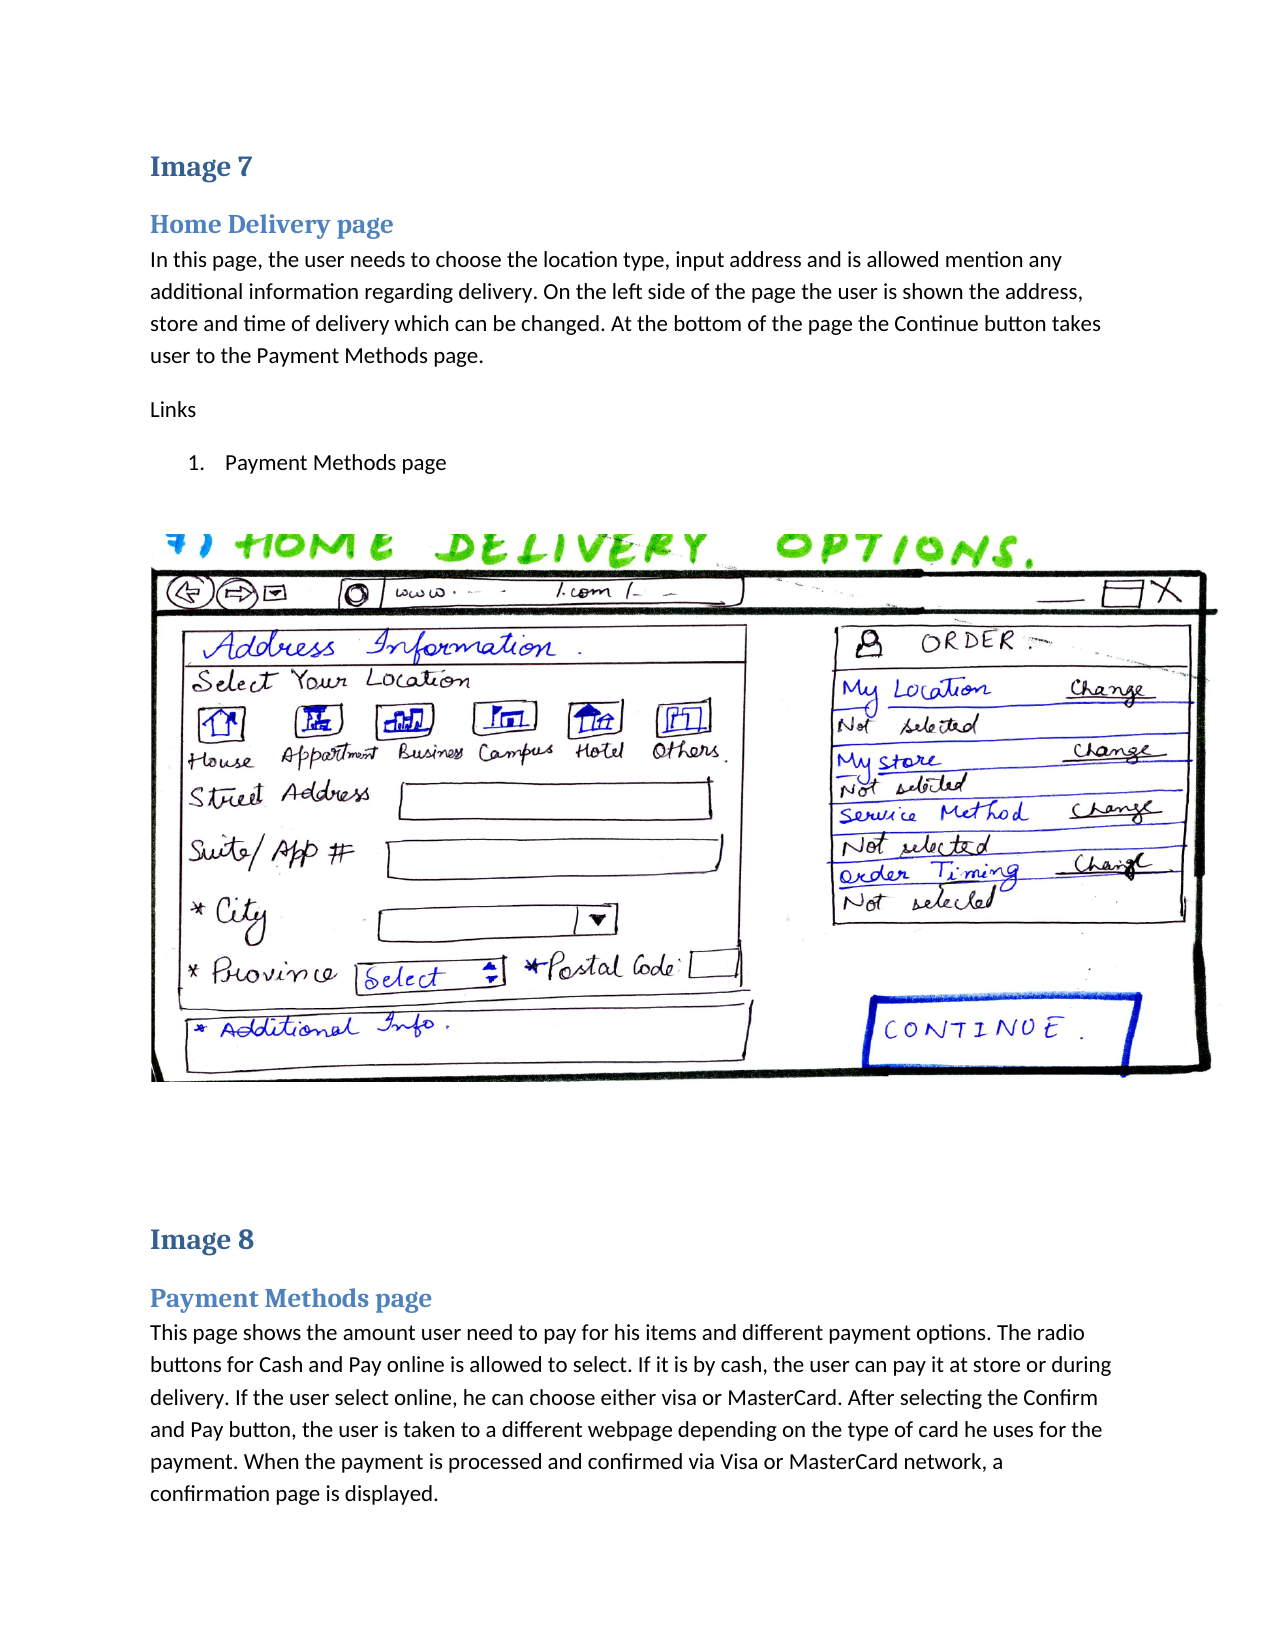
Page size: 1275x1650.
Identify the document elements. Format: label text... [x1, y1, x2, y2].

text Links [150, 395, 1125, 423]
text In this page, the user needs to choose the location type, input address and is allowed mention any additional information regarding delivery. On the left side of the page the user is shown the address, store and time of delivery which can be changed. At the bottom of the page the Continue button takes user to the Payment Methods page. [150, 245, 1125, 370]
subtitle Payment Methods page [150, 1283, 1125, 1314]
list Payment Methods page [187, 448, 1125, 476]
picture [150, 534, 1221, 1081]
text This page shows the amount user need to pay for his items and different payment options. The radio buttons for Cash and Pay online is allowed to select. If it is by cash, the user can pay it at store or during delivery. If the user select online, he can choose either visa or MasterCard. After selecting the Confirm and Pay button, the user is taken to a different webpage depending on the type of card he uses for the payment. When the payment is processed and confirmed via Visa or MasterCard network, a confirmation page is displayed. [150, 1318, 1125, 1507]
subtitle Image 8 [150, 1223, 1125, 1257]
subtitle Image 7 [150, 150, 1125, 183]
subtitle Home Delivery page [150, 209, 1125, 241]
